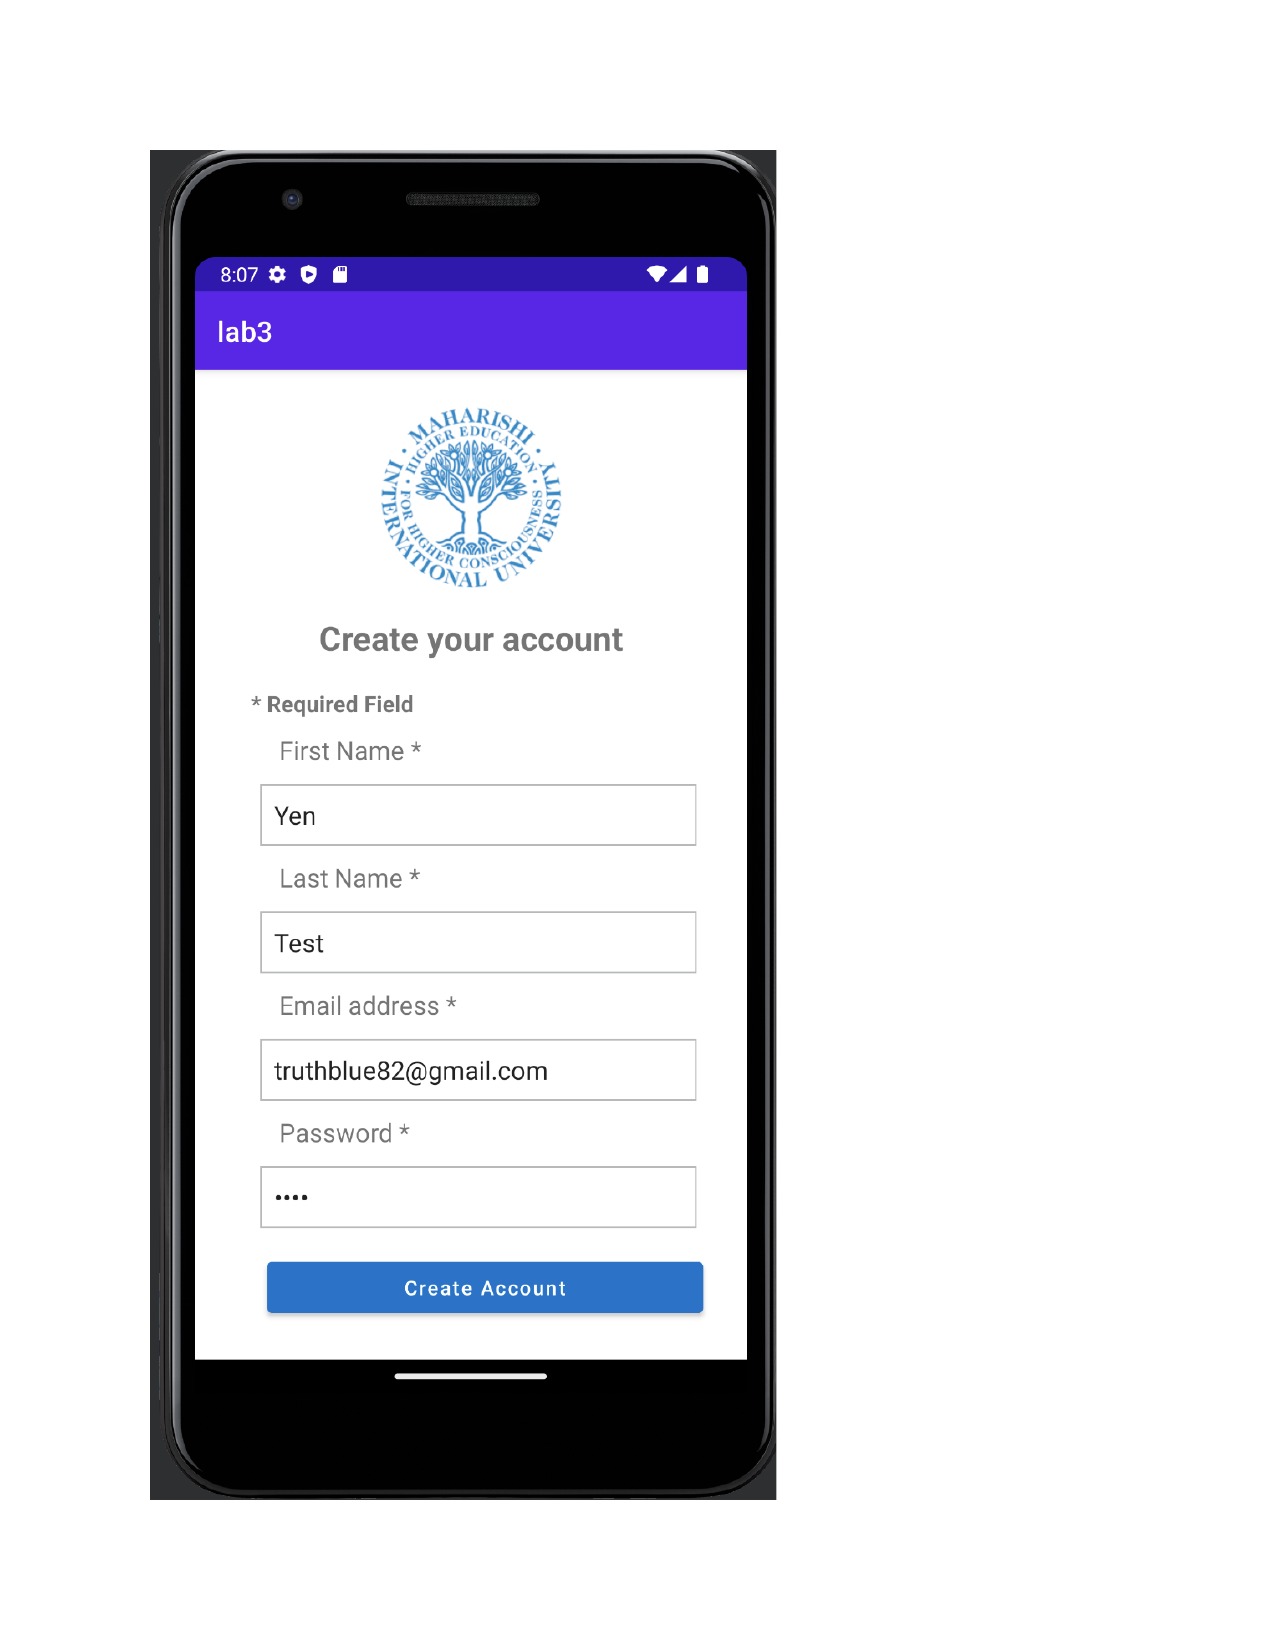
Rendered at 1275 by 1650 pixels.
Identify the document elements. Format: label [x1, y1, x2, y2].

picture [150, 150, 777, 1500]
